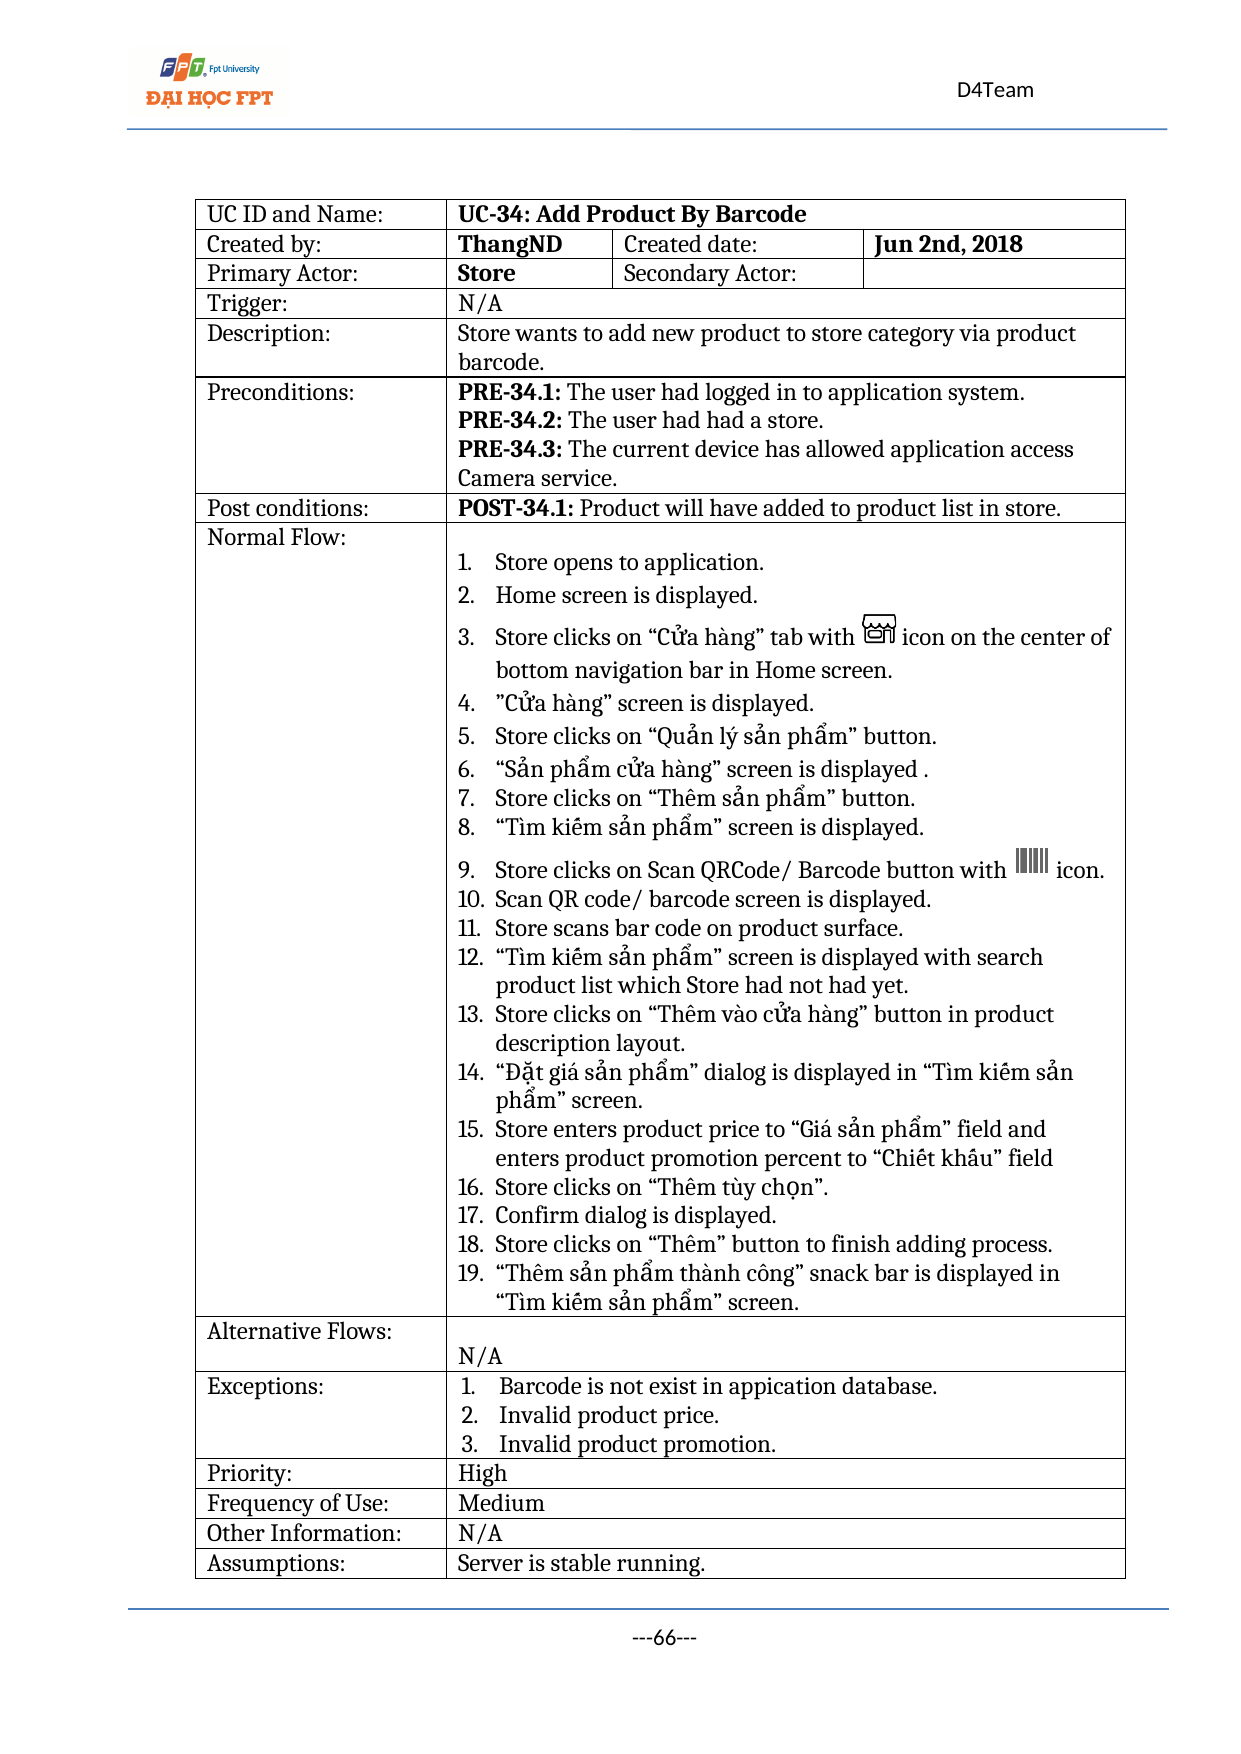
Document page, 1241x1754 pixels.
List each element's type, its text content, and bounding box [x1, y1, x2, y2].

table_cell Other Information: [196, 1519, 446, 1548]
table_cell Created by: [196, 230, 446, 258]
table_cell Secondary Actor: [613, 259, 863, 288]
table_cell N/A [447, 289, 1125, 318]
table_cell PRE-34.1: The user had logged in to application system. PRE-34.2: The user had had a store. PRE-34.3: The current device has allowed application access Camera service. [447, 378, 1125, 492]
table_cell Store opens to application. Home screen is displayed. Store clicks on “Cửa hàng” tab with icon on the center of bottom navigation bar in Home screen. ”Cửa hàng” screen is displayed. Store clicks on “Quản lý sản phẩm” button. “Sản phẩm cửa hàng” screen is displayed . Store clicks on “Thêm sản phẩm” button. “Tìm kiếm sản phẩm” screen is displayed. Store clicks on Scan QRCode/ Barcode button with icon. Scan QR code/ barcode screen is displayed. Store scans bar code on product surface. “Tìm kiếm sản phẩm” screen is displayed with search product list which Store had not had yet. Store clicks on “Thêm vào cửa hàng” button in product description layout. “Đặt giá sản phẩm” dialog is displayed in “Tìm kiếm sản phẩm” screen. Store enters product price to “Giá sản phẩm” field and enters product promotion percent to “Chiết khấu” field Store clicks on “Thêm tùy chọn”. Confirm dialog is displayed. Store clicks on “Thêm” button to finish adding process. “Thêm sản phẩm thành công” snack bar is displayed in “Tìm kiếm sản phẩm” screen. [447, 523, 1125, 1316]
table_cell Priority: [196, 1459, 446, 1488]
picture [861, 610, 897, 646]
table_cell Primary Actor: [196, 259, 446, 288]
table_cell Jun 2nd, 2018 [864, 230, 1125, 258]
table_cell High [447, 1459, 1125, 1488]
table_cell Exceptions: [196, 1372, 446, 1458]
table_header UC ID and Name: [196, 200, 446, 228]
table_header UC-34: Add Product By Barcode [447, 200, 1125, 228]
table_cell POST-34.1: Product will have added to product list in store. [447, 494, 1125, 522]
table_cell Frequency of Use: [196, 1489, 446, 1518]
table_cell N/A [447, 1519, 1125, 1548]
table_cell N/A [447, 1317, 1125, 1371]
table_cell Barcode is not exist in appication database. Invalid product price. Invalid product promotion. [447, 1372, 1125, 1458]
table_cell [447, 1549, 1125, 1577]
table_cell Alternative Flows: [196, 1317, 446, 1371]
picture [129, 46, 290, 116]
table_cell ThangND [447, 230, 612, 258]
table_cell Store [447, 259, 612, 288]
table_cell Trigger: [196, 289, 446, 318]
table_cell Preconditions: [196, 378, 446, 492]
table_cell [864, 259, 1125, 288]
table_cell Assumptions: [196, 1549, 446, 1577]
table_cell Description: [196, 319, 446, 376]
table_cell Store wants to add new product to store category via product barcode. [447, 319, 1125, 376]
table_cell Post conditions: [196, 494, 446, 522]
table_cell Normal Flow: [196, 523, 446, 1316]
picture [1012, 841, 1051, 879]
table_cell Created date: [613, 230, 863, 258]
table_cell Medium [447, 1489, 1125, 1518]
